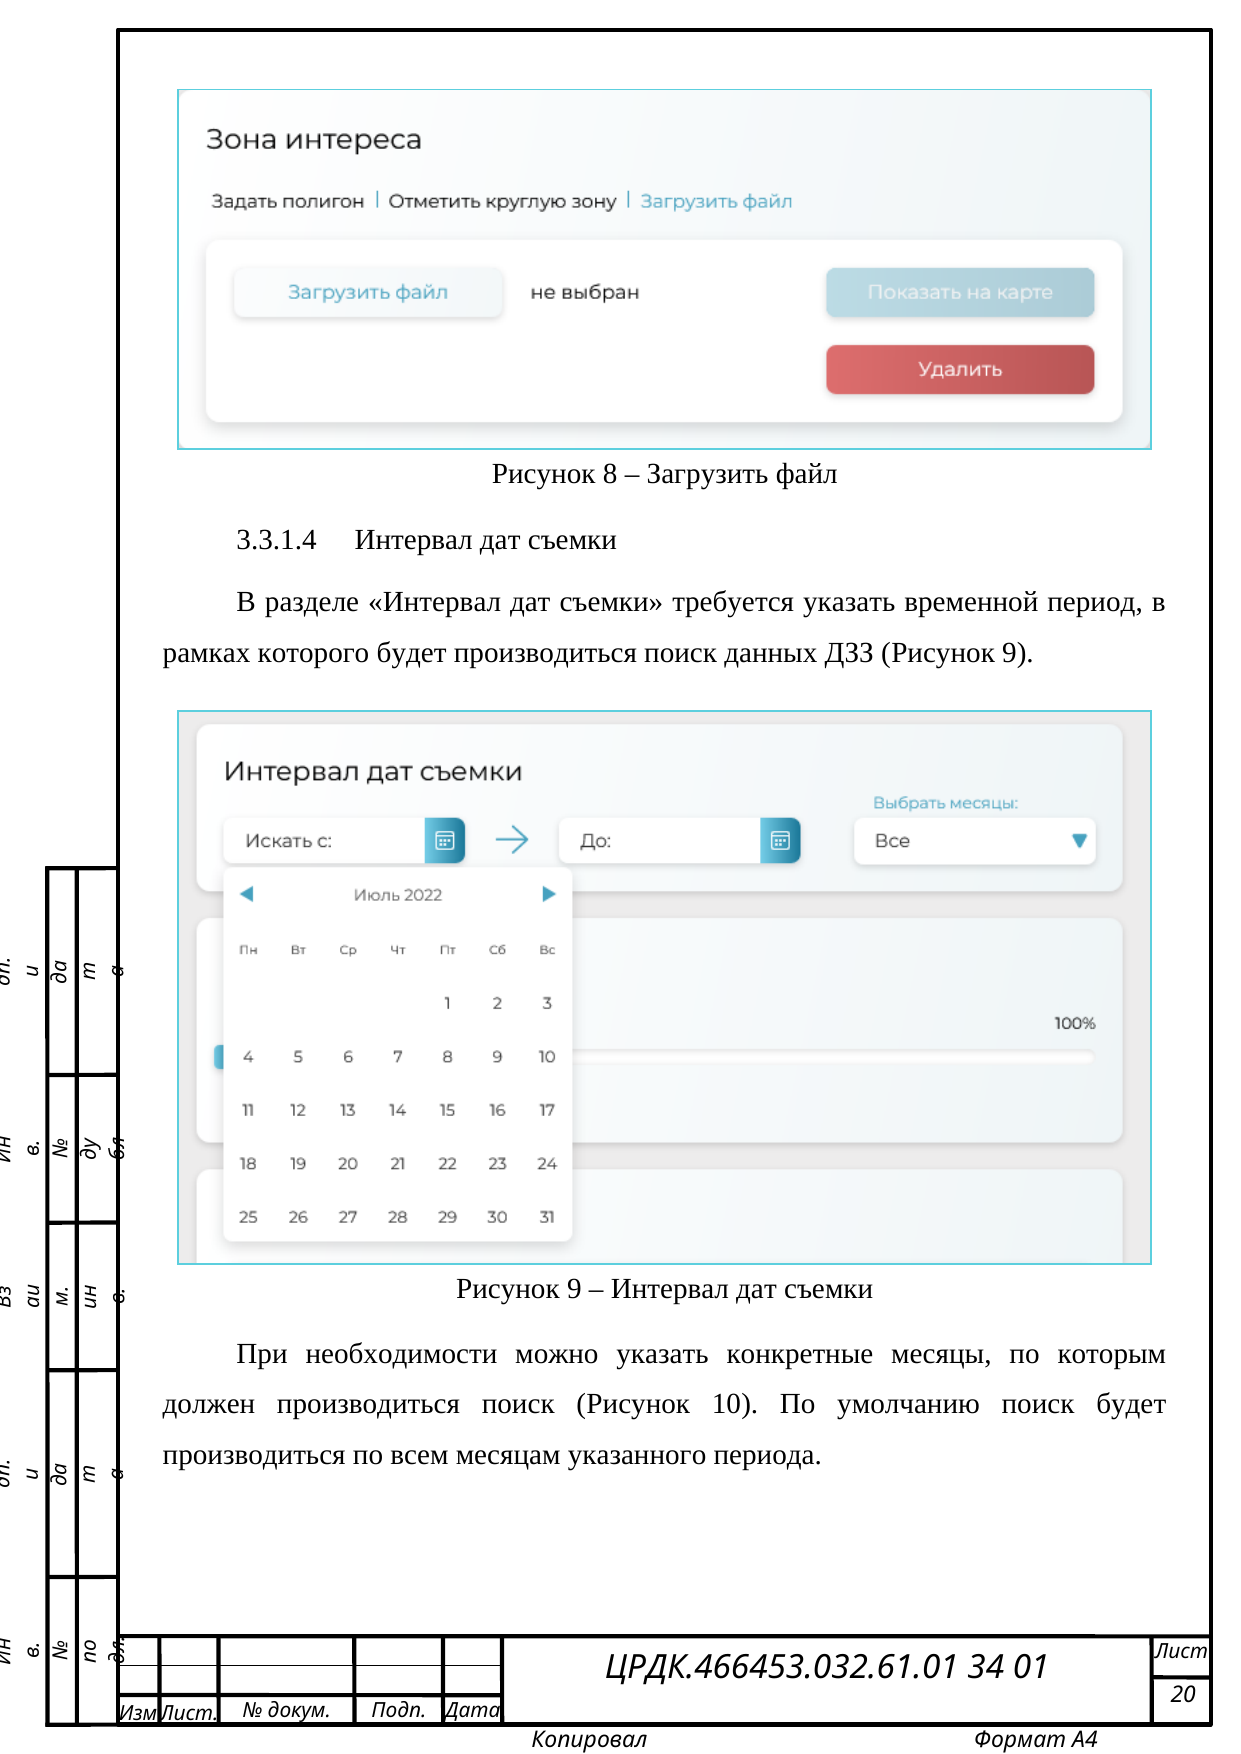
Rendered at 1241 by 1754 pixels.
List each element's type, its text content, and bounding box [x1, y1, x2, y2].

text При необходимости можно указать конкретные месяцы, по которым должен производиться поиск (Рисунок 10). По умолчанию поиск будет производиться по всем месяцам указанного периода. [162, 1336, 1167, 1471]
picture [179, 90, 1150, 448]
text Интервал дат съемки [177, 522, 1167, 555]
picture [179, 712, 1150, 1263]
text В разделе «Интервал дат съемки» требуется указать временной период, в рамках которого будет производиться поиск данных ДЗЗ (Рисунок 9). [162, 584, 1167, 668]
